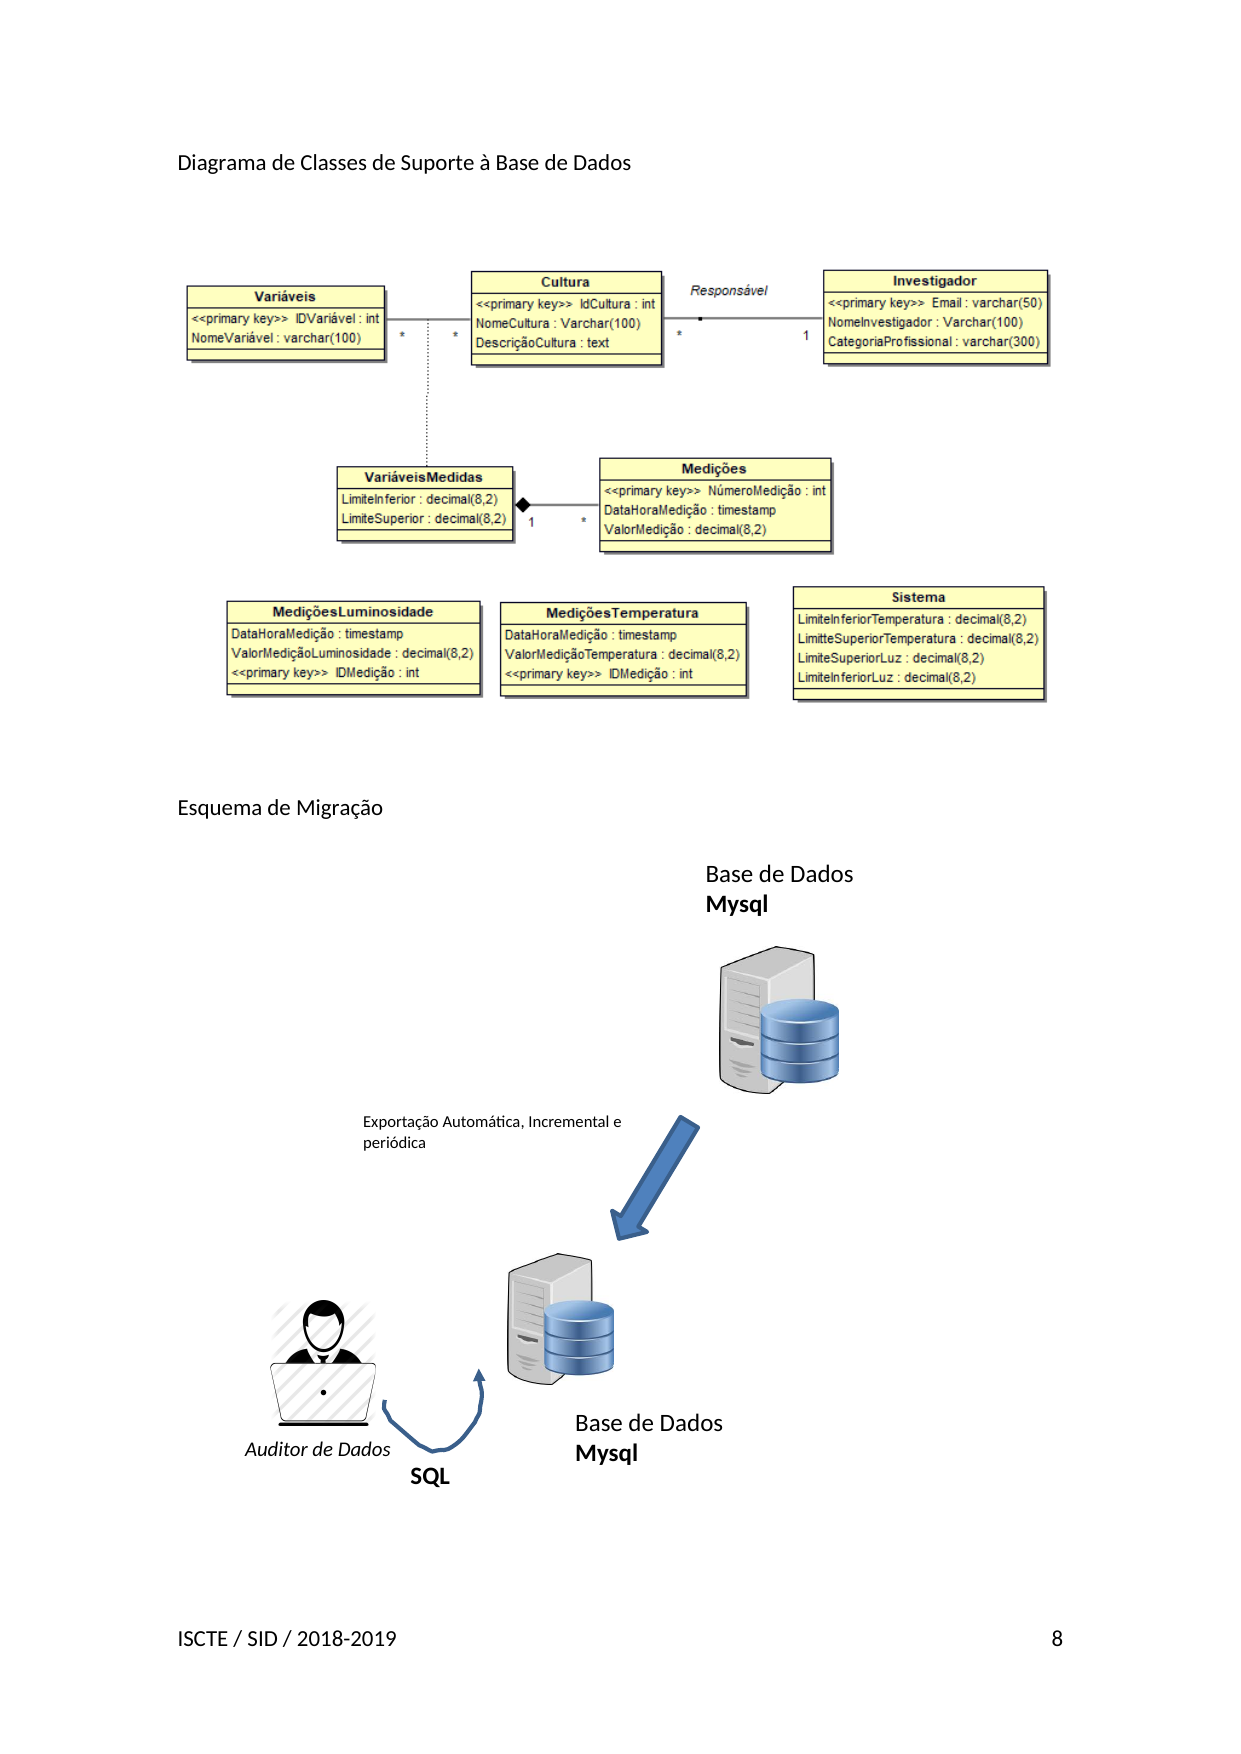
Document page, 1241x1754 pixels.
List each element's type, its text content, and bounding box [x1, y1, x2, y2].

picture [507, 1253, 614, 1385]
text Esquema de Migração [177, 793, 1063, 821]
picture [177, 248, 1063, 716]
picture [270, 1300, 376, 1426]
text Diagrama de Classes de Suporte à Base de Dados [177, 148, 1063, 176]
picture [719, 946, 839, 1094]
